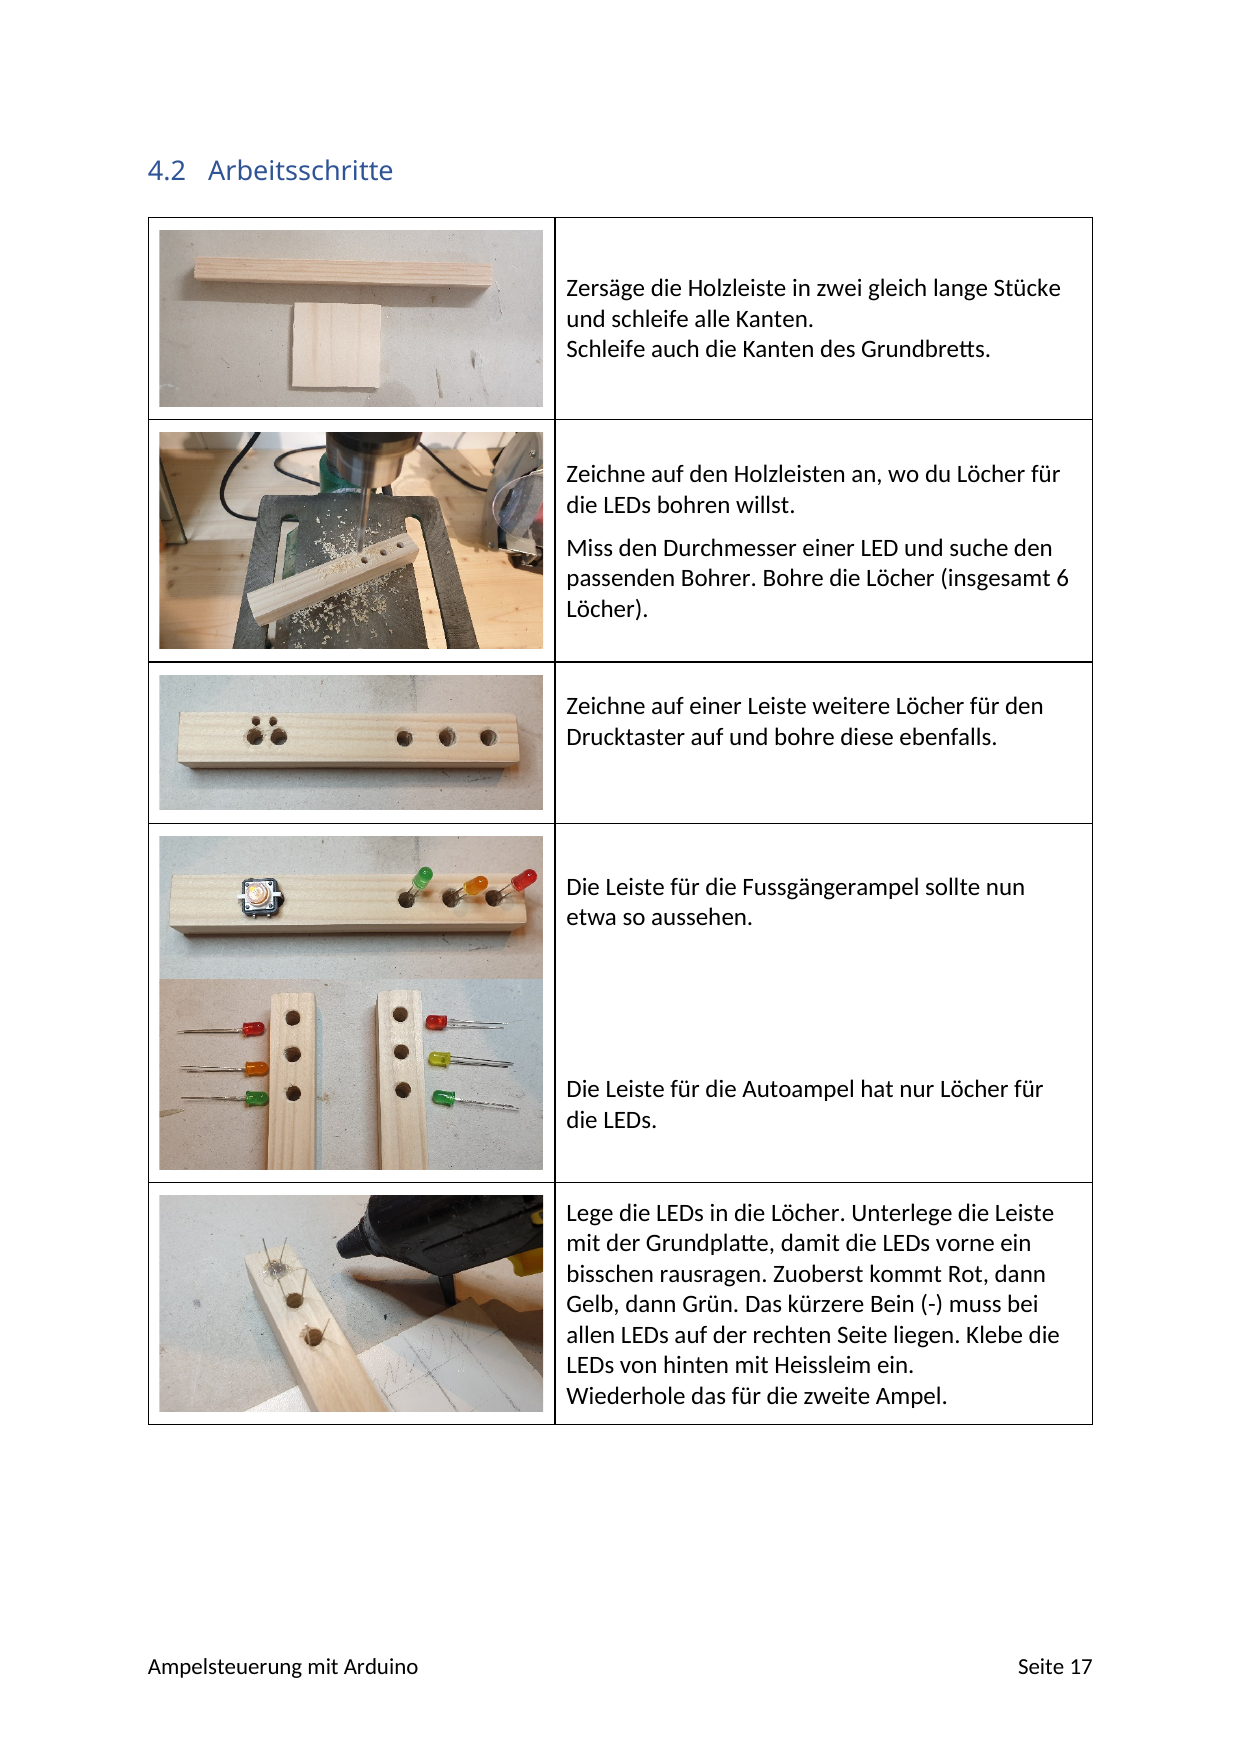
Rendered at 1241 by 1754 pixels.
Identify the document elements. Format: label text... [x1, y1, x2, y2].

table_cell [149, 1183, 554, 1424]
table_cell Zeichne auf einer Leiste weitere Löcher für den Drucktaster auf und bohre diese ebenfalls. [556, 663, 1092, 822]
picture [159, 675, 543, 810]
table_cell [149, 420, 554, 661]
subtitle Arbeitsschritte [148, 152, 1093, 189]
table_cell Die Leiste für die Fussgängerampel sollte nun etwa so aussehen. Die Leiste für die Autoampel hat nur Löcher für die LEDs. [556, 824, 1092, 1182]
table_header Zersäge die Holzleiste in zwei gleich lange Stücke und schleife alle Kanten. Schleife auch die Kanten des Grundbretts. [556, 218, 1092, 419]
table_cell [149, 824, 554, 1182]
picture [159, 230, 543, 407]
picture [159, 1195, 544, 1412]
table_cell [149, 663, 554, 822]
table_cell Zeichne auf den Holzleisten an, wo du Löcher für die LEDs bohren willst. Miss den Durchmesser einer LED und suche den passenden Bohrer. Bohre die Löcher (insgesamt 6 Löcher). [556, 420, 1092, 661]
picture [159, 432, 544, 649]
table_header [149, 218, 554, 419]
table_cell Lege die LEDs in die Löcher. Unterlege die Leiste mit der Grundplatte, damit die LEDs vorne ein bisschen rausragen. Zuoberst kommt Rot, dann Gelb, dann Grün. Das kürzere Bein (-) muss bei allen LEDs auf der rechten Seite liegen. Klebe die LEDs von hinten mit Heissleim ein. Wiederhole das für die zweite Ampel. [556, 1183, 1092, 1424]
picture [159, 836, 543, 1170]
